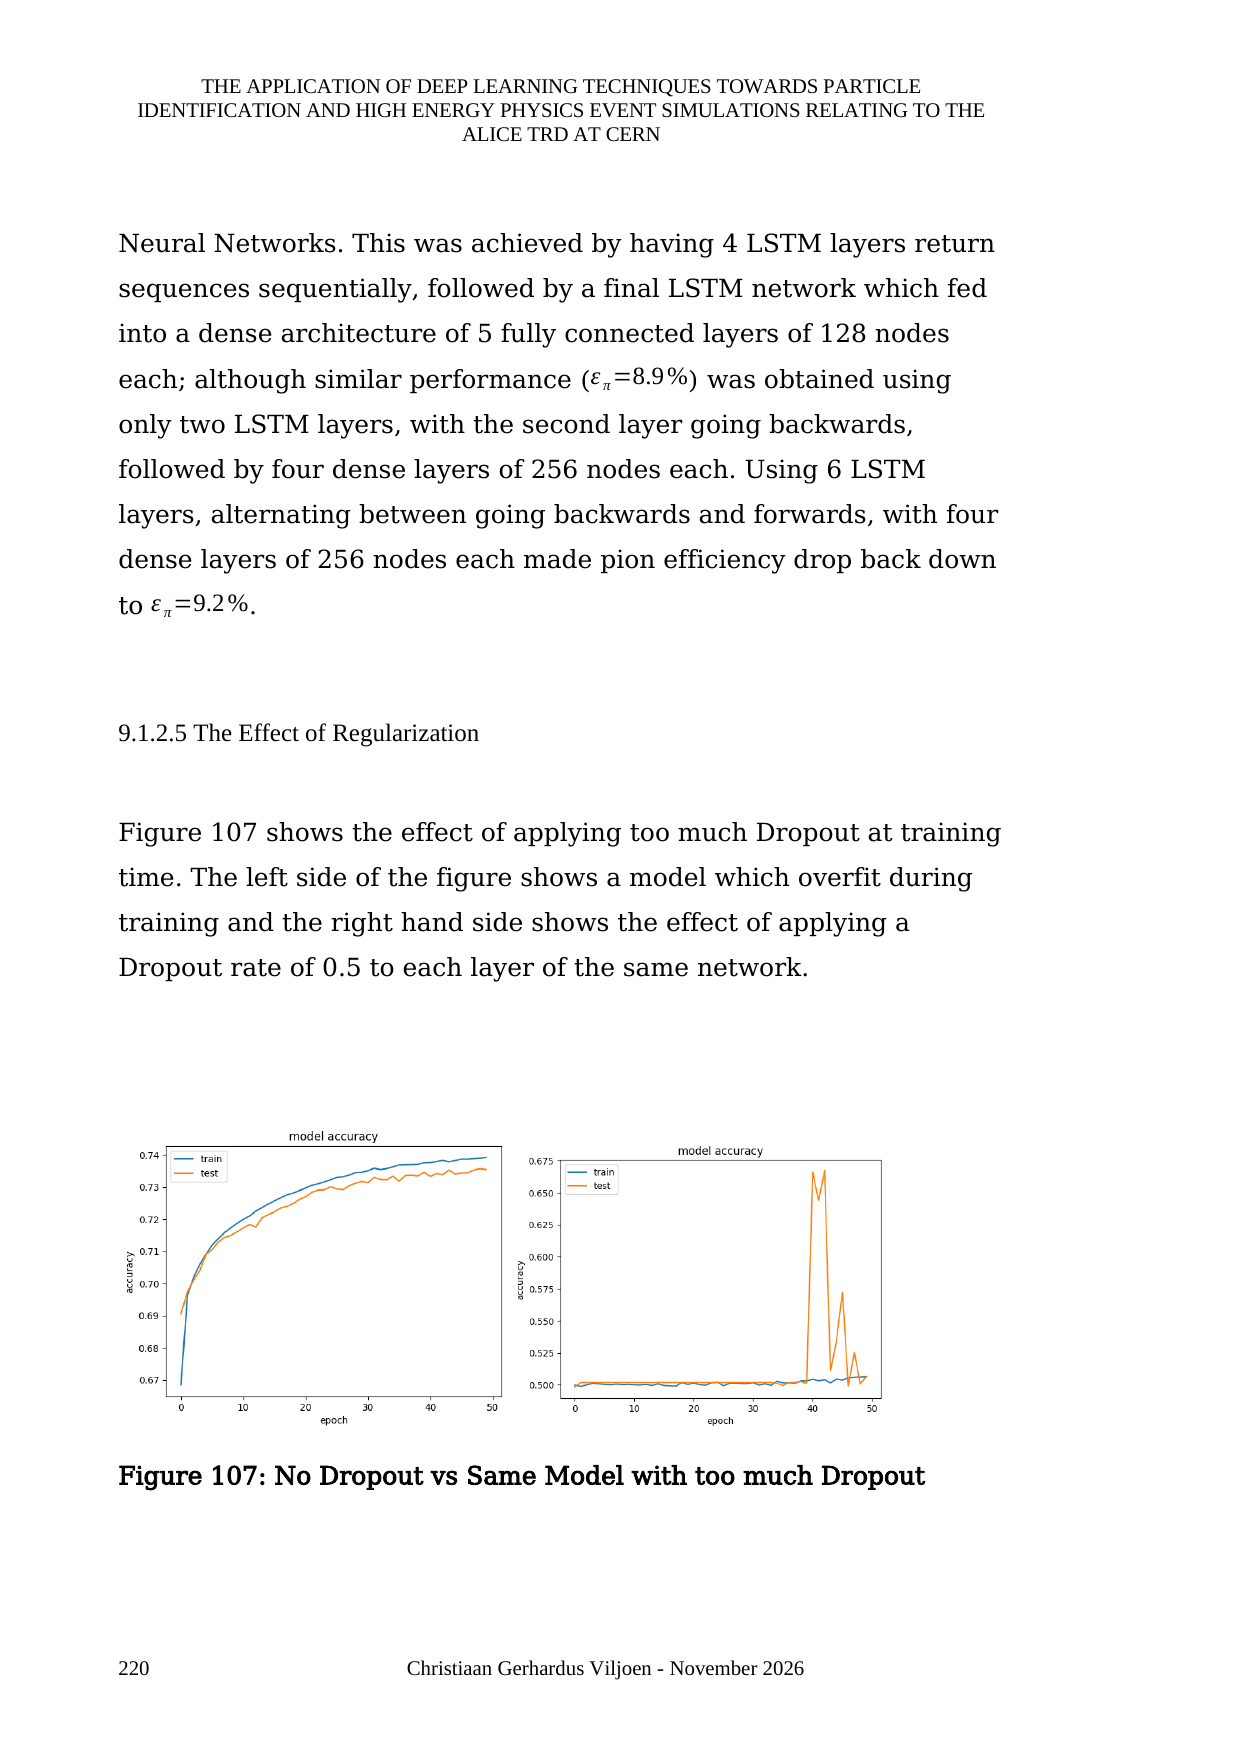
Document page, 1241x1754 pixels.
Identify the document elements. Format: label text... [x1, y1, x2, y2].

picture [118, 1124, 888, 1432]
subtitle The Effect of Regularization [118, 718, 1004, 747]
